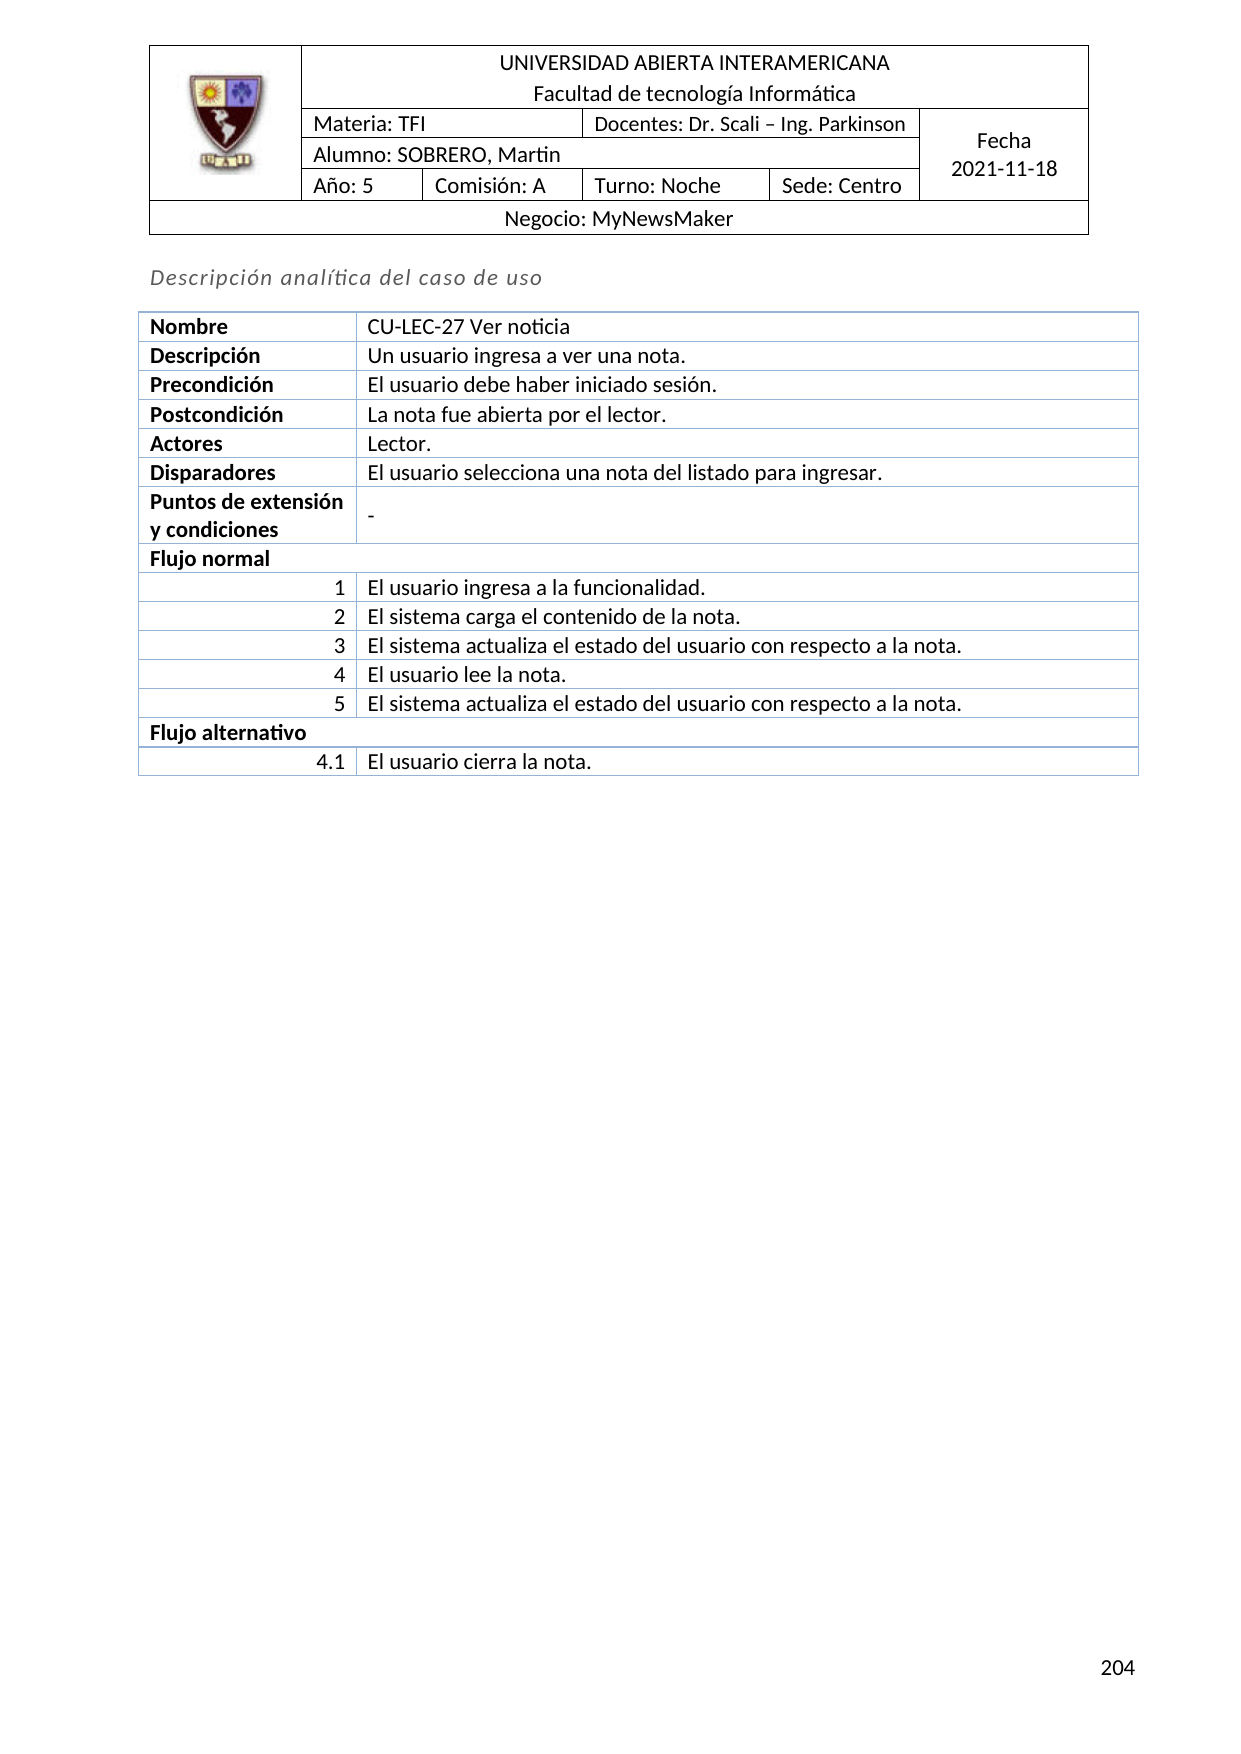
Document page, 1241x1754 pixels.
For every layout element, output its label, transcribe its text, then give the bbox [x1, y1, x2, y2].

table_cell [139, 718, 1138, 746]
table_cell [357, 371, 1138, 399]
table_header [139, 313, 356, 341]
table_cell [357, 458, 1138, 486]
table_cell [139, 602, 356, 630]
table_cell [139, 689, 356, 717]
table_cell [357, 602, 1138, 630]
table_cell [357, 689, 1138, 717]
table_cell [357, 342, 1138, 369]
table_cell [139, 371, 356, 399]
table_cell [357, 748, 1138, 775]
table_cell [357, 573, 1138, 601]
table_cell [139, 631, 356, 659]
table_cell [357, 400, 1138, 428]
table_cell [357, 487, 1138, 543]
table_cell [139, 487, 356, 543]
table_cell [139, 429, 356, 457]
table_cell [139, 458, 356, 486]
picture [175, 67, 276, 180]
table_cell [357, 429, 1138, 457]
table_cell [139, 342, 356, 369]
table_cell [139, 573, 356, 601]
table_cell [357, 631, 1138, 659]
subtitle Descripción analítica del caso de uso [150, 263, 1135, 291]
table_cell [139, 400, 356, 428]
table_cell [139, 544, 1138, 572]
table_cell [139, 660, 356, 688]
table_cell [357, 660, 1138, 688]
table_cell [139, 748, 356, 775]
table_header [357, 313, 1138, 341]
